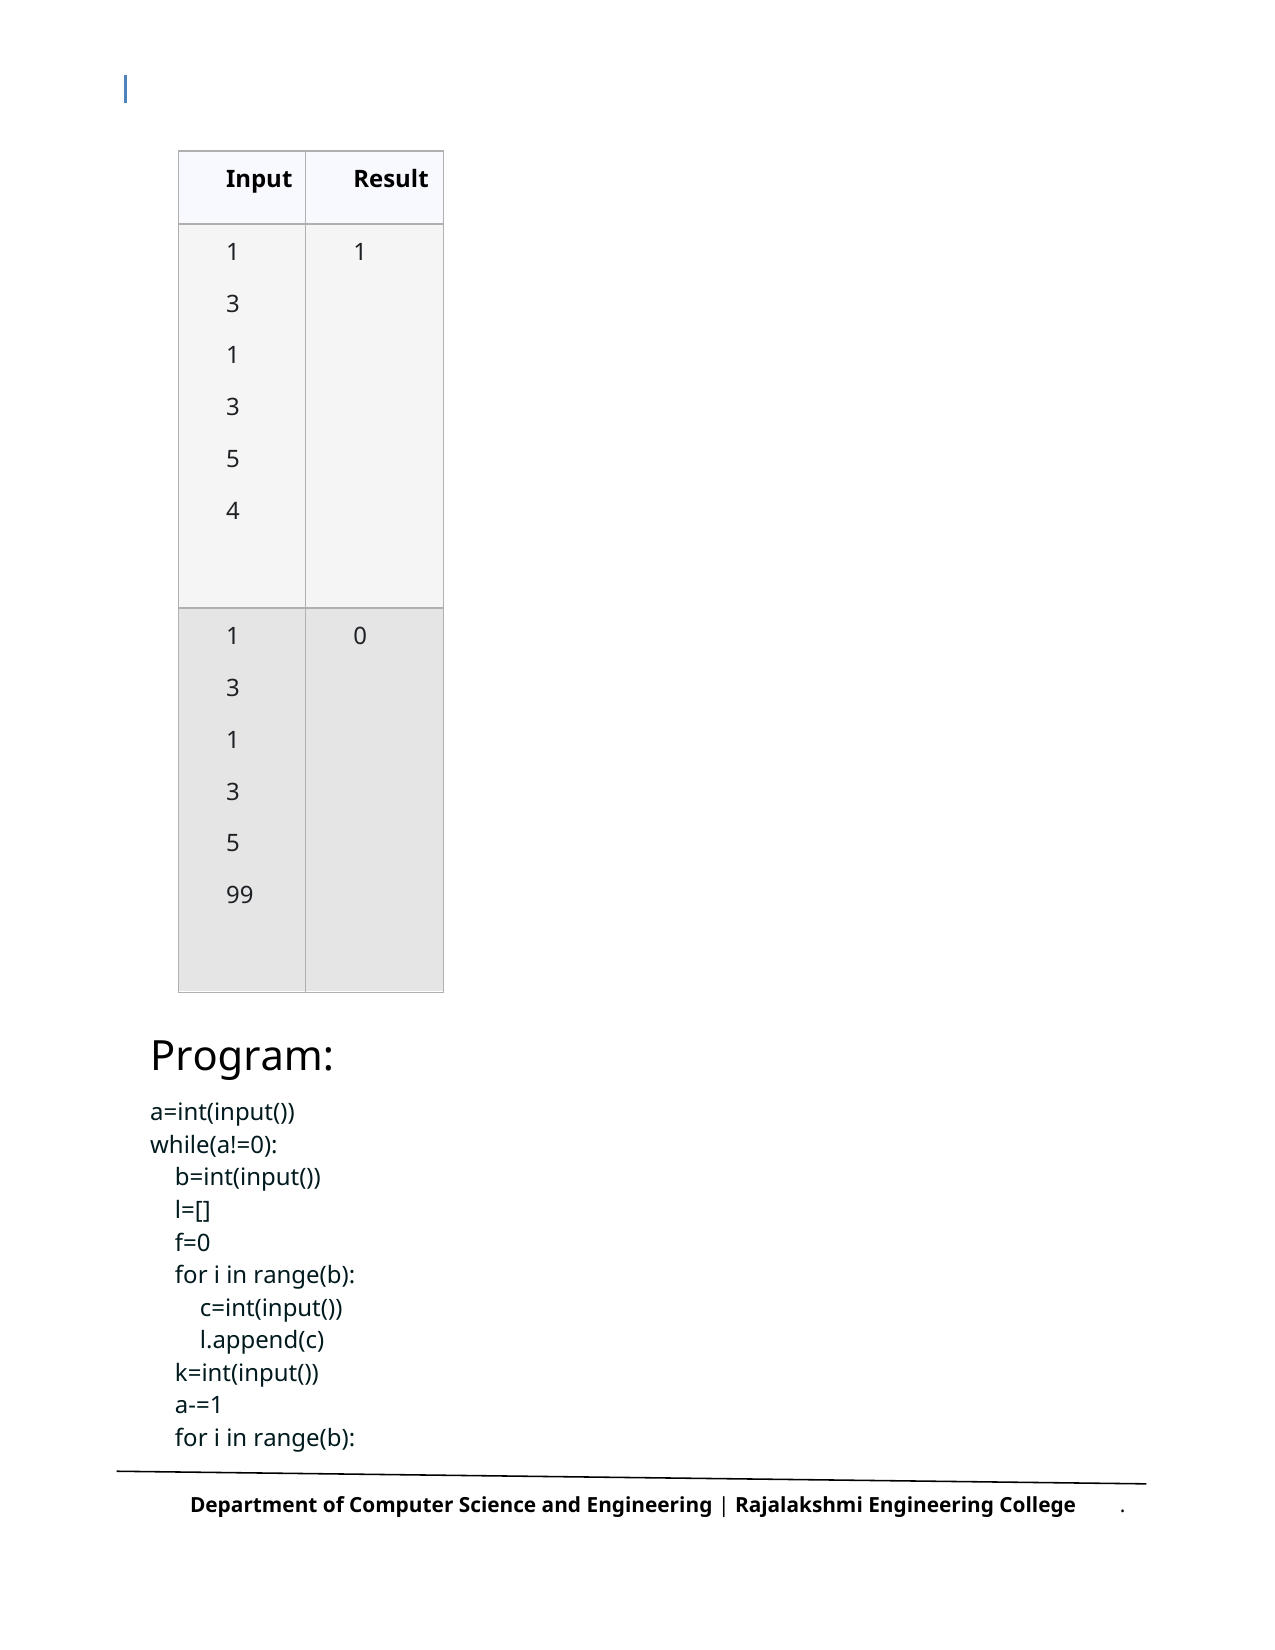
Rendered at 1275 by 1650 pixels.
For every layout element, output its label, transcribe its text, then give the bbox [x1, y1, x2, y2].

text b=int(input()) [150, 1160, 1125, 1193]
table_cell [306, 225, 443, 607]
text c=int(input()) [150, 1291, 1125, 1323]
text for i in range(b): [150, 1258, 1125, 1291]
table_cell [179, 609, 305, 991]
text for i in range(b): [150, 1421, 1125, 1453]
text while(a!=0): [150, 1127, 1125, 1160]
text l=[] [150, 1193, 1125, 1225]
text Program: [150, 1026, 1125, 1082]
text a-=1 [150, 1388, 1125, 1421]
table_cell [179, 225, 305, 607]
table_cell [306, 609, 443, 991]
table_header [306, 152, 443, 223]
text l.append(c) [150, 1323, 1125, 1356]
text a=int(input()) [150, 1095, 1125, 1127]
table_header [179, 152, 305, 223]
text f=0 [150, 1225, 1125, 1258]
text k=int(input()) [150, 1356, 1125, 1388]
